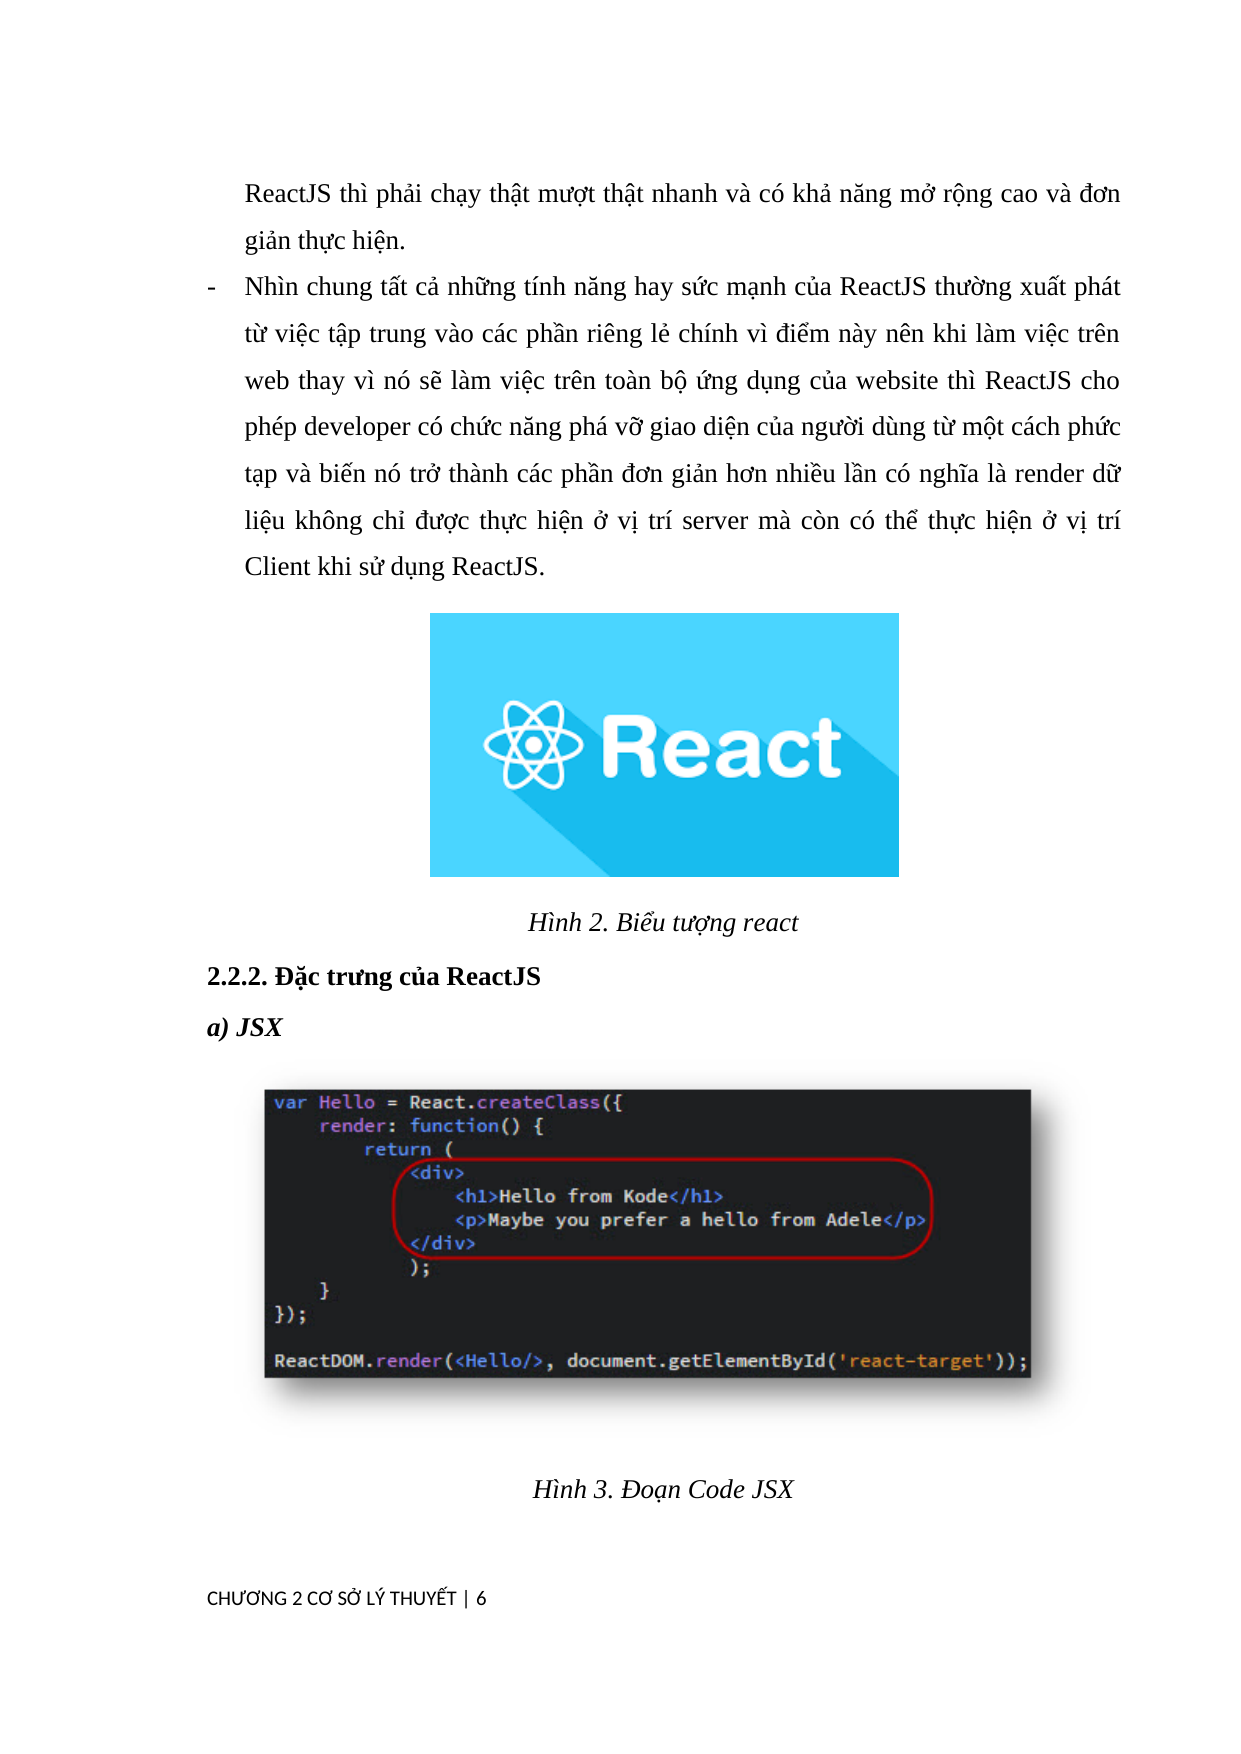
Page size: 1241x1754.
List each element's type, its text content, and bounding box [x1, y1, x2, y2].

text Hình 2. Biểu tượng react [207, 906, 1122, 937]
picture [430, 613, 899, 877]
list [207, 177, 1122, 255]
list Nhìn chung tất cả những tính năng hay sức mạnh của ReactJS thường xuất phát từ việc tập trung vào các phần riêng lẻ chính vì điểm này nên khi làm việc trên web thay vì nó sẽ làm việc trên toàn bộ ứng dụng của website thì ReactJS cho phép developer có chức năng phá vỡ giao diện của người dùng từ một cách phức tạp và biến nó trở thành các phần đơn giản hơn nhiều lần có nghĩa là render dữ liệu không chỉ được thực hiện ở vị trí server mà còn có thể thực hiện ở vị trí Client khi sử dụng ReactJS. [207, 271, 1122, 582]
subtitle 2.2.2. Đặc trưng của ReactJS [207, 960, 1122, 991]
subtitle a) JSX [207, 1011, 1122, 1042]
picture [232, 1057, 1097, 1444]
text Hình 3. Đoạn Code JSX [207, 1473, 1122, 1504]
